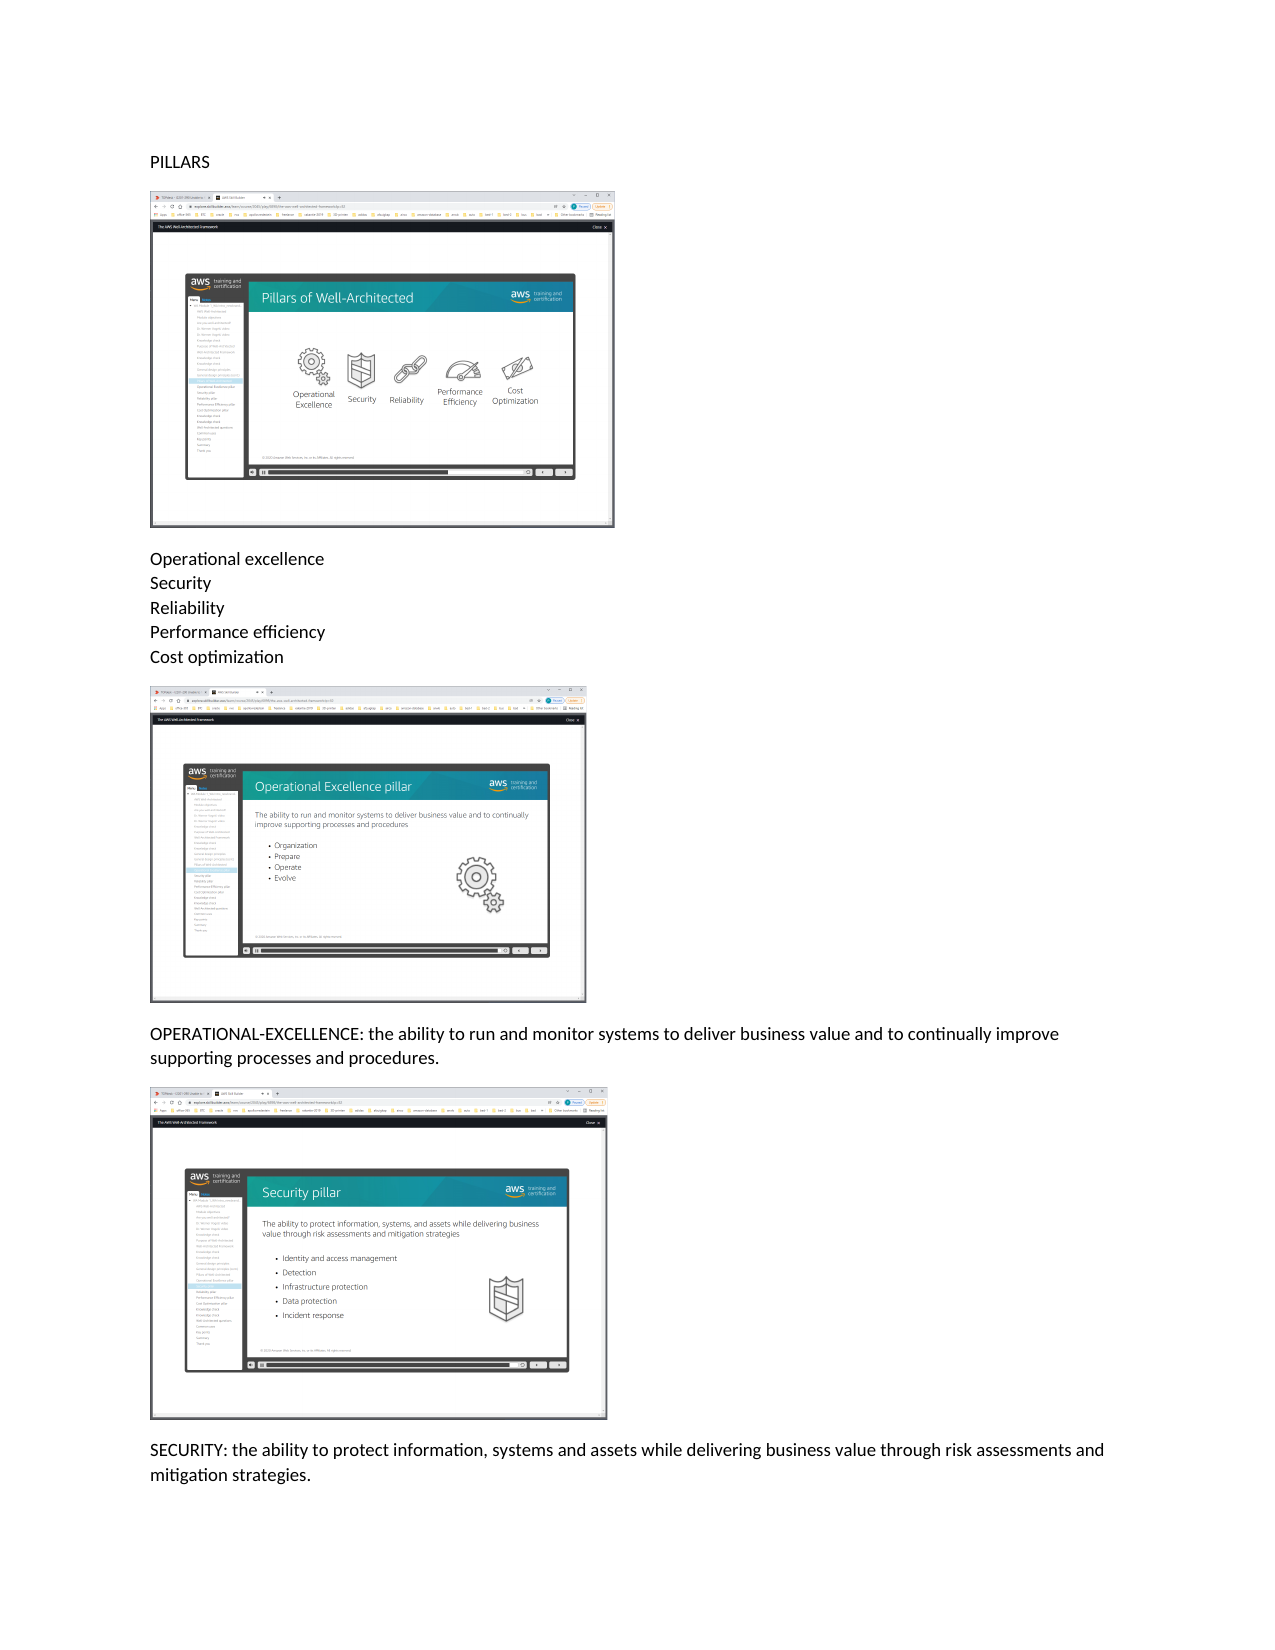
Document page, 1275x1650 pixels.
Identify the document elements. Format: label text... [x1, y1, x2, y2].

picture [150, 1087, 608, 1420]
picture [150, 686, 587, 1003]
text Operational excellence Security Reliability Performance efficiency Cost optimization [150, 547, 1125, 668]
text PILLARS [150, 150, 1125, 173]
text OPERATIONAL-EXCELLENCE: the ability to run and monitor systems to deliver business value and to continually improve supporting processes and procedures. [150, 1022, 1125, 1069]
text SECURITY: the ability to protect information, systems and assets while delivering business value through risk assessments and mitigation strategies. [150, 1438, 1125, 1486]
picture [150, 191, 615, 528]
